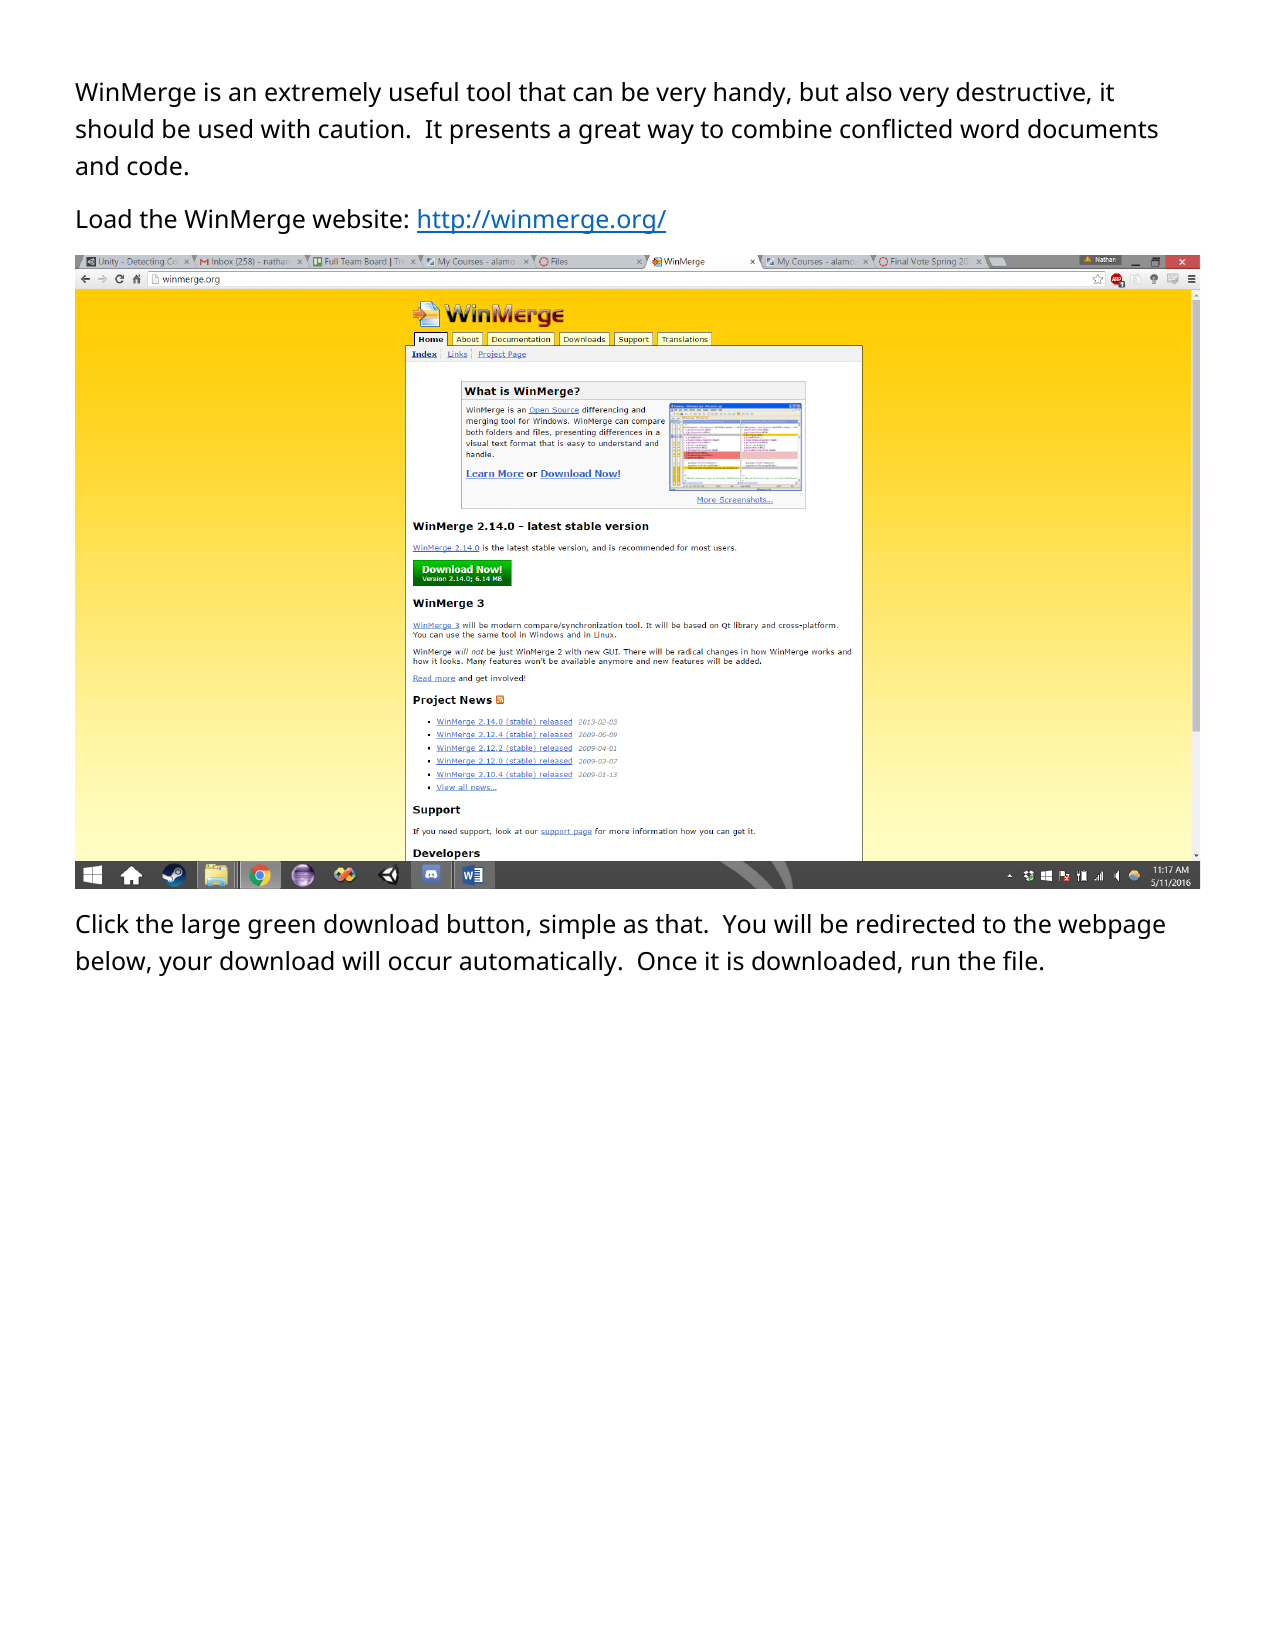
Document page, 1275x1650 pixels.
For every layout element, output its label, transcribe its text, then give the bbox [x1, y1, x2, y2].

text WinMerge is an extremely useful tool that can be very handy, but also very destructive, it should be used with caution. It presents a great way to combine conflicted word documents and code. [75, 75, 1200, 183]
text Load the WinMerge website: http://winmerge.org/ [75, 202, 1200, 236]
picture [75, 255, 1200, 889]
text Click the large green download button, simple as that. You will be redirected to the webpage below, your download will occur automatically. Once it is downloaded, run the file. [75, 907, 1200, 978]
